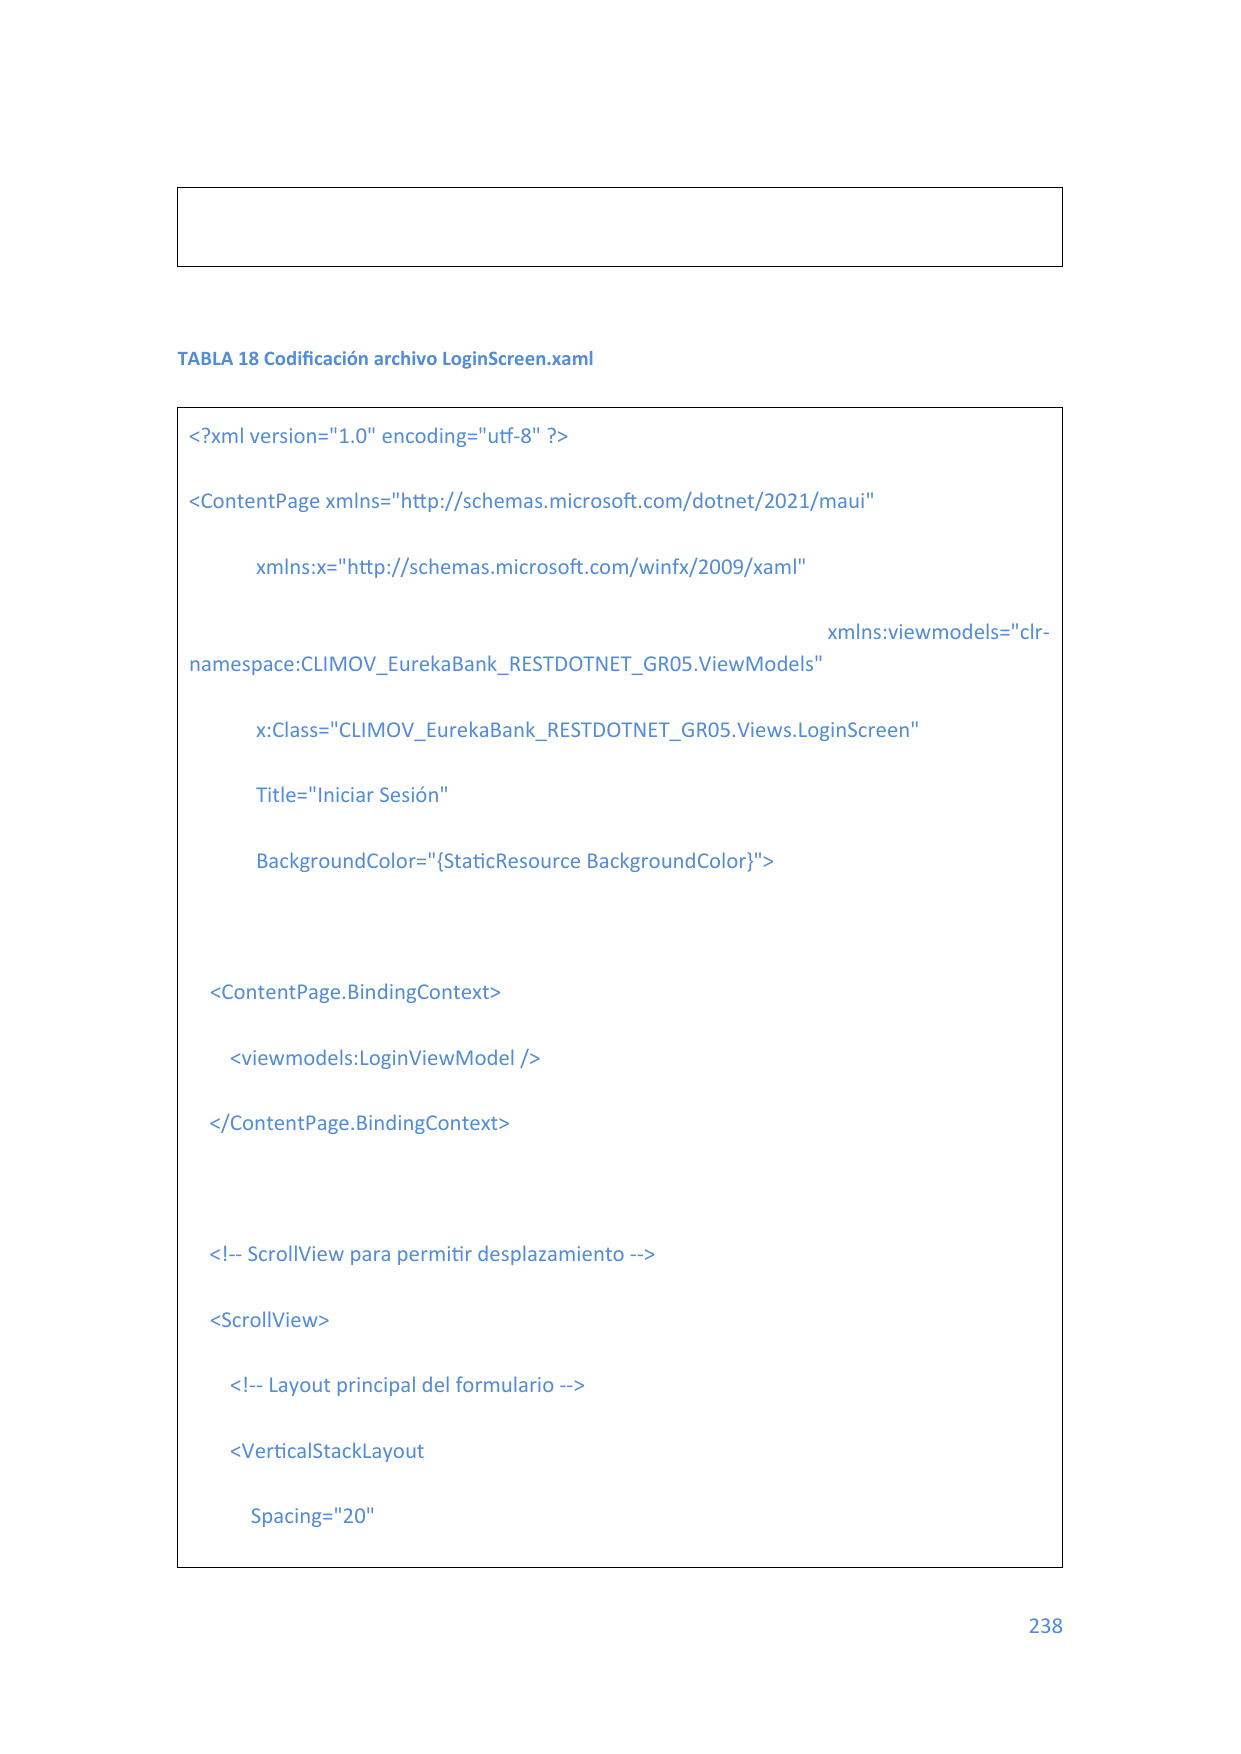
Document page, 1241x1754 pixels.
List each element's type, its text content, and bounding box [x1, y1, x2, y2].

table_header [178, 188, 1062, 266]
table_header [178, 408, 1062, 1567]
text TABLA 18 Codificación archivo LoginScreen.xaml [177, 345, 1063, 370]
